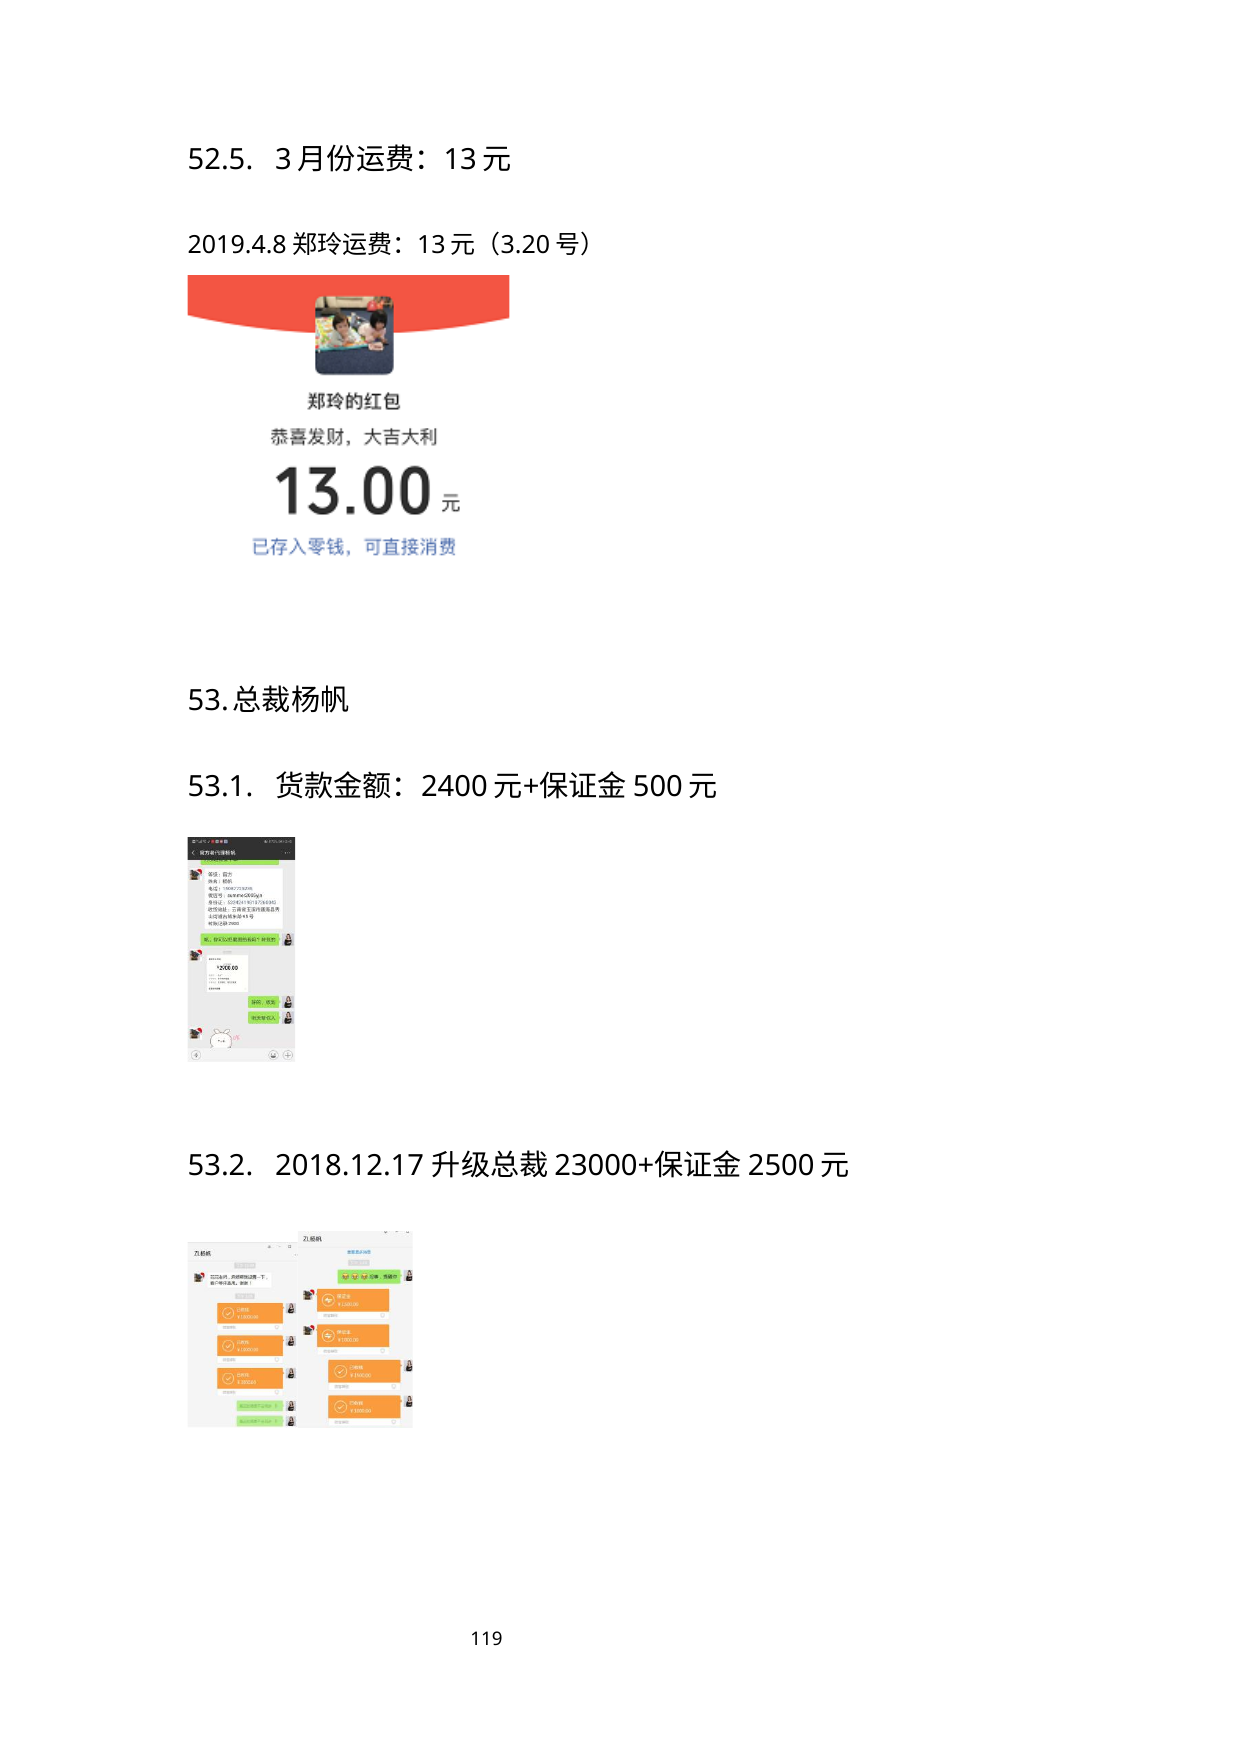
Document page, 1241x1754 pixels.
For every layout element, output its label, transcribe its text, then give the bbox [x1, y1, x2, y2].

picture [187, 275, 510, 579]
subtitle 2018.12.17 升级总裁23000+保证金2500元 [187, 1130, 1053, 1195]
subtitle 总裁杨帆 [187, 665, 1053, 730]
picture [187, 837, 296, 1062]
subtitle 货款金额：2400元+保证金500元 [187, 751, 1053, 816]
subtitle 3月份运费：13元 [187, 124, 1053, 189]
picture [187, 1231, 413, 1428]
text 2019.4.8郑玲运费：13元（3.20号） [187, 210, 1053, 275]
